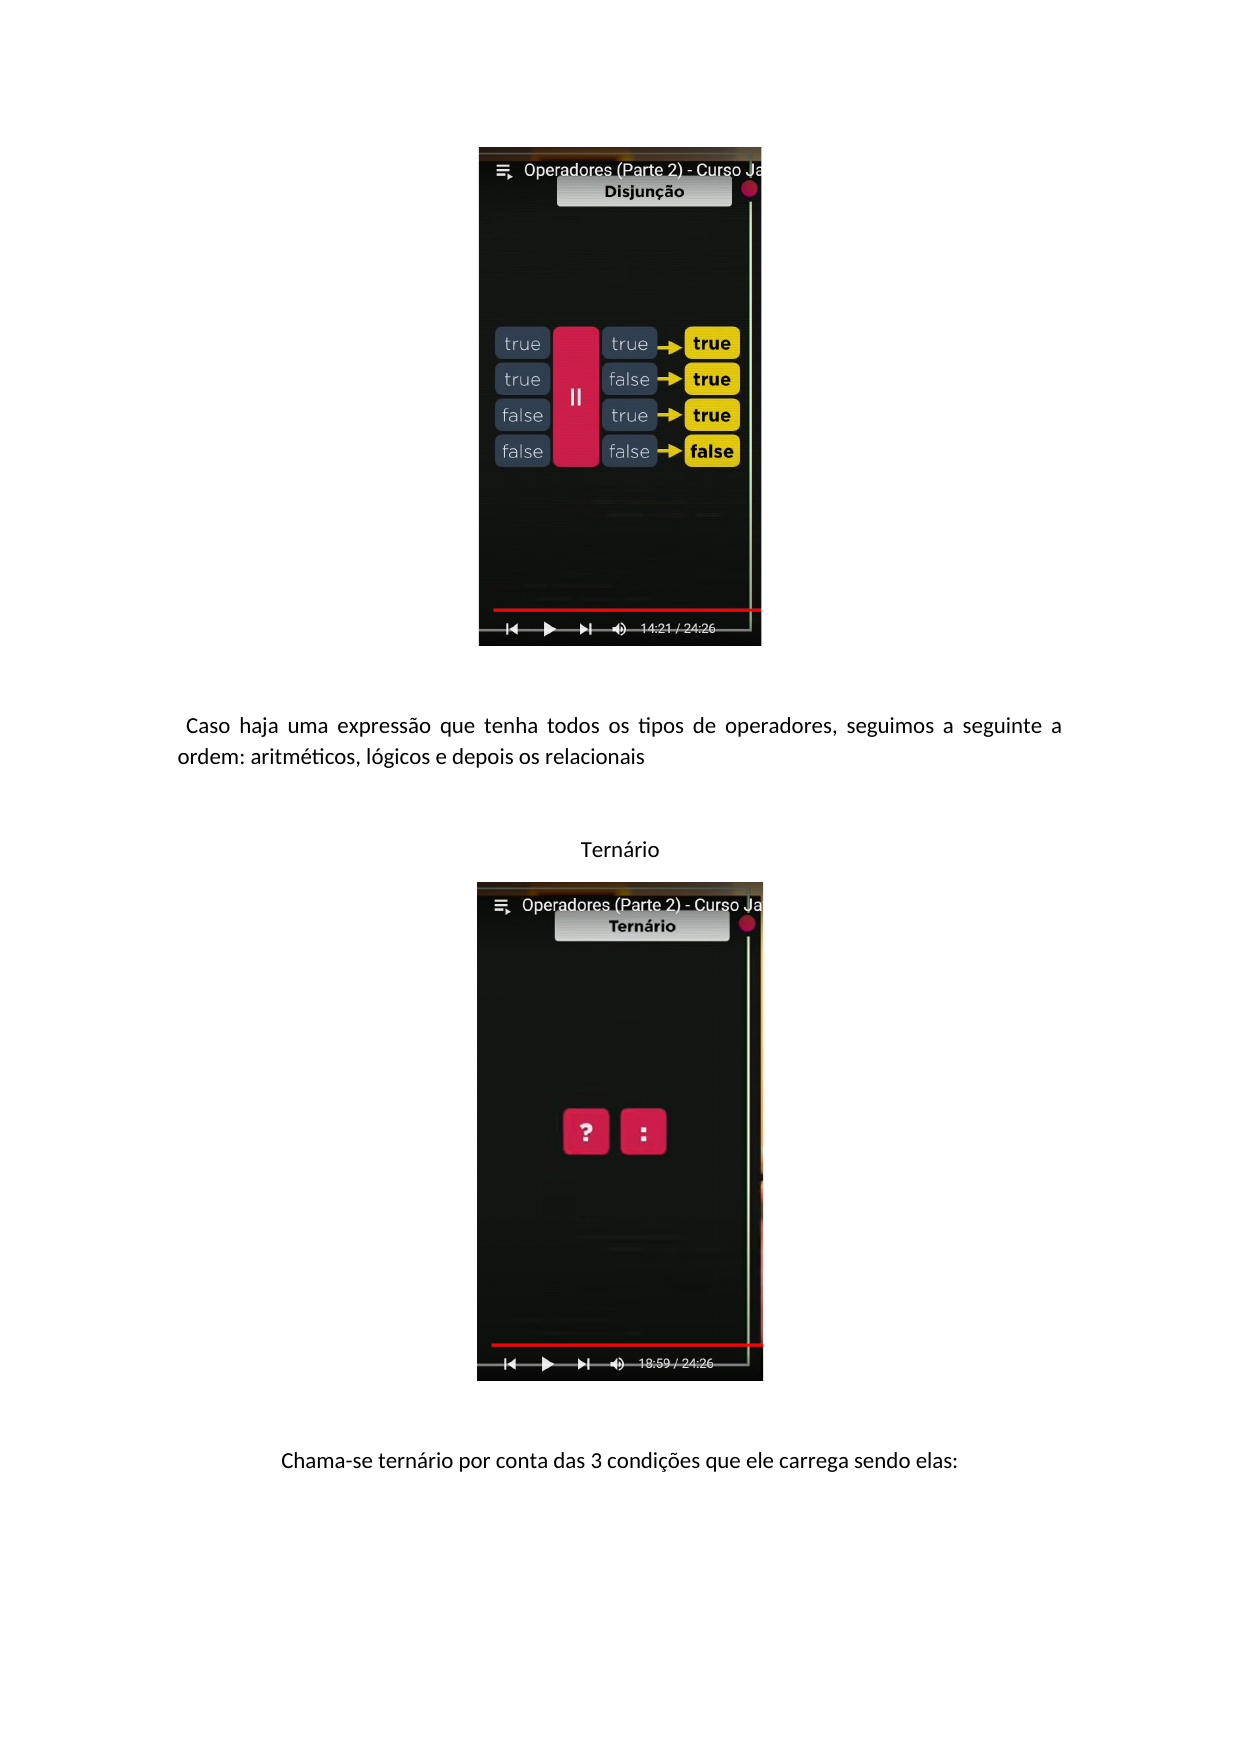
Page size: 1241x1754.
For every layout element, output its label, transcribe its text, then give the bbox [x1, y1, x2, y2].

picture [477, 882, 764, 1381]
picture [478, 147, 762, 646]
text Caso haja uma expressão que tenha todos os tipos de operadores, seguimos a seguinte a ordem: aritméticos, lógicos e depois os relacionais [177, 712, 1063, 770]
text Chama-se ternário por conta das 3 condições que ele carrega sendo elas: [177, 1447, 1063, 1474]
text Ternário [177, 836, 1063, 864]
